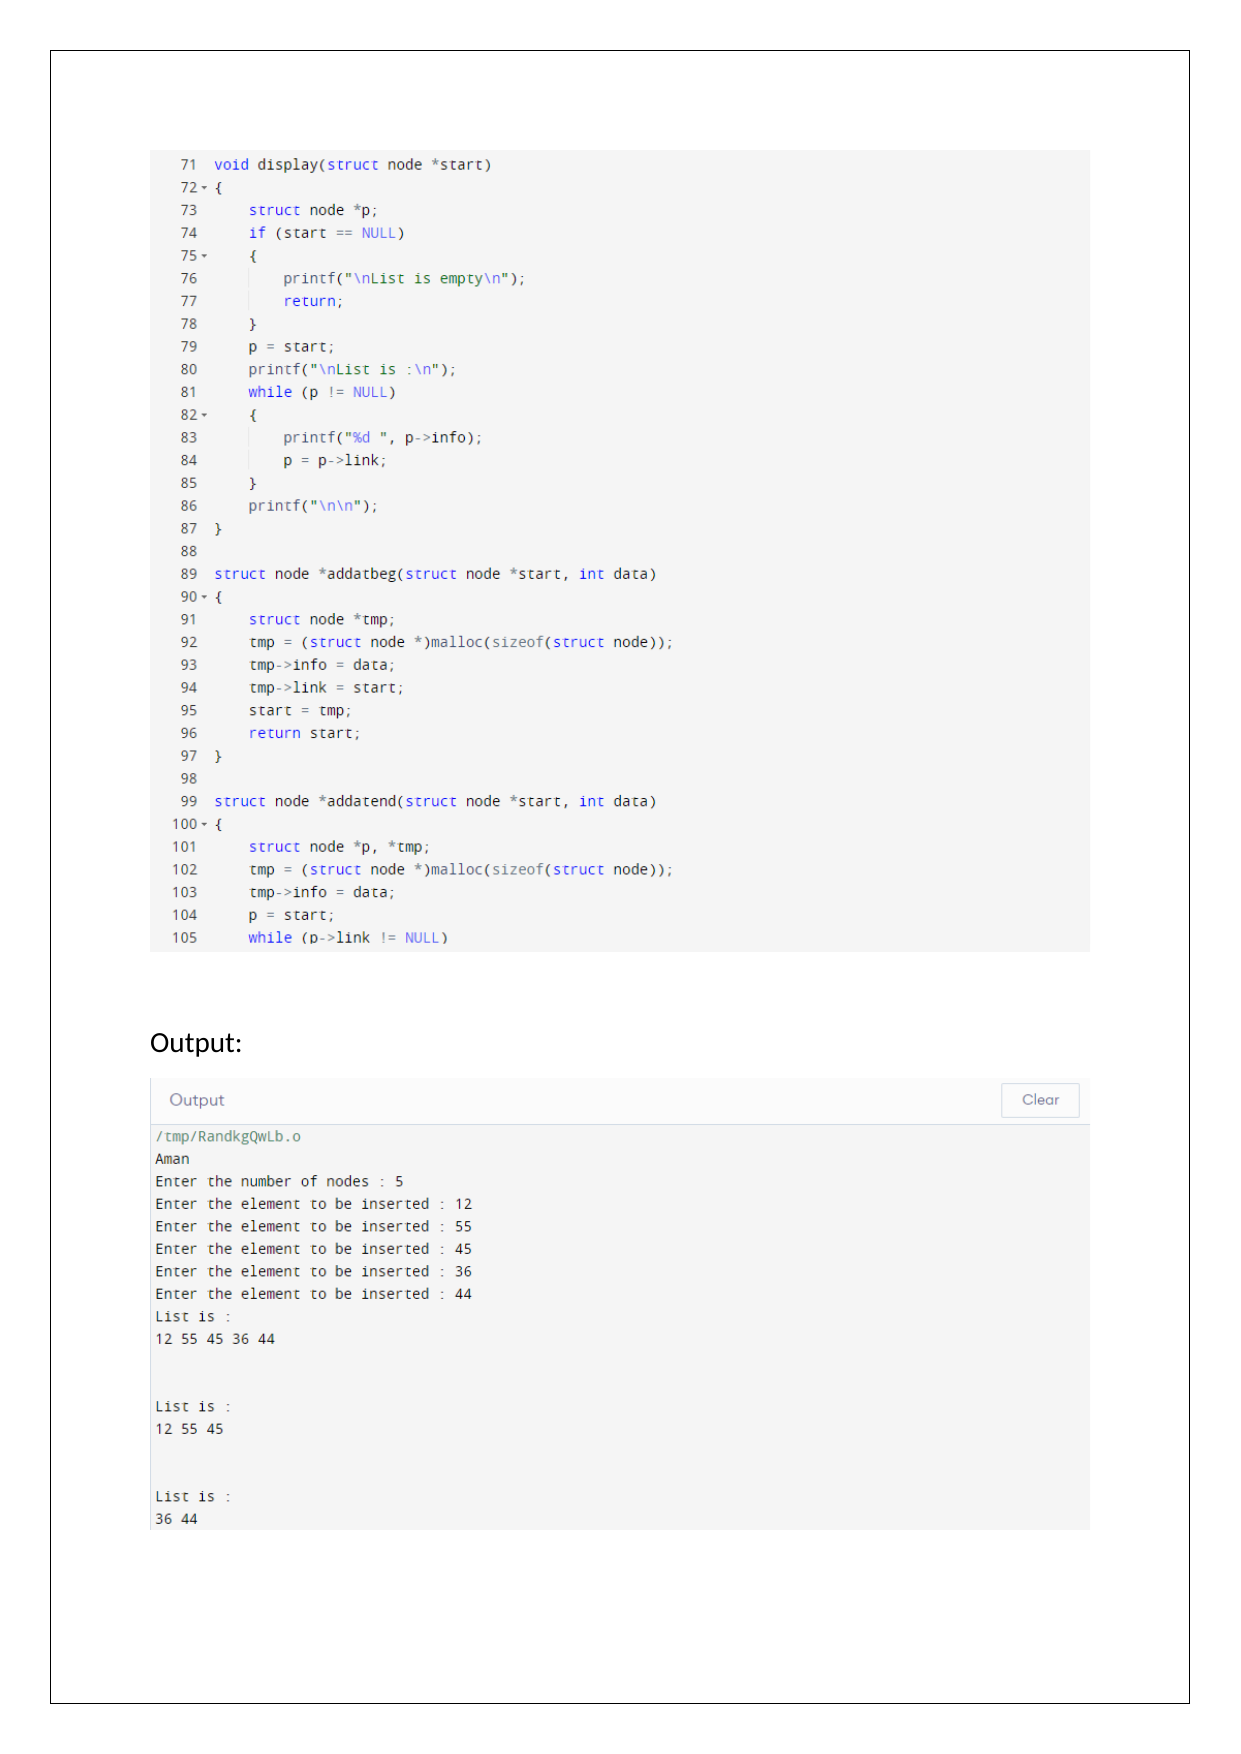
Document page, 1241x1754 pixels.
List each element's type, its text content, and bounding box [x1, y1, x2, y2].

picture [150, 150, 1091, 952]
picture [150, 1078, 1091, 1530]
text Output: [150, 1024, 1090, 1060]
